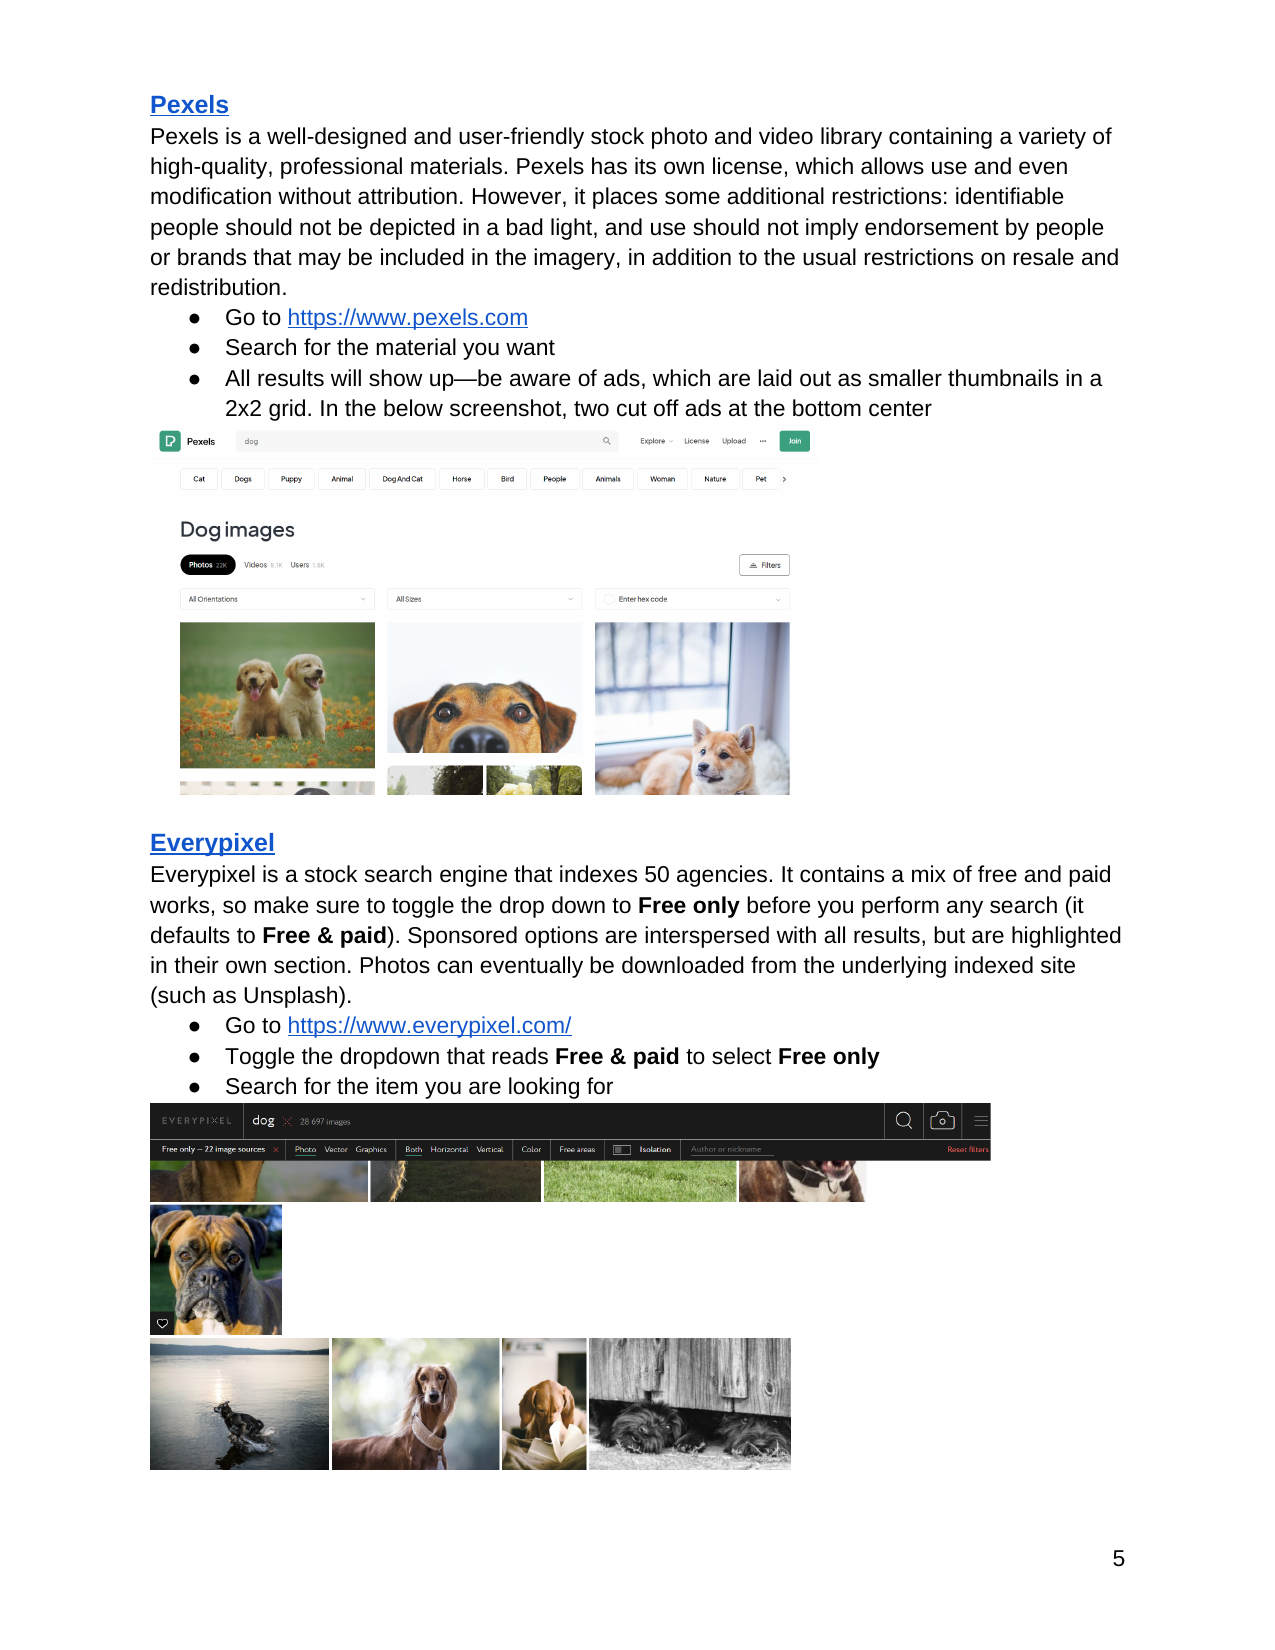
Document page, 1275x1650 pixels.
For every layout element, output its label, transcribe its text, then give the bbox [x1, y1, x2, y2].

list All results will show up—be aware of ads, which are laid out as smaller thumbnails in a 2x2 grid. In the below screenshot, two cut off ads at the bottom center [187, 364, 1125, 421]
list Search for the material you want [187, 334, 1125, 361]
text Everypixel is a stock search engine that indexes 50 agencies. It contains a mix of free and paid works, so make sure to toggle the drop down to Free only before you perform any search (it defaults to Free & paid). Sponsored options are interspersed with all results, but are highlighted in their own section. Photos can eventually be downloaded from the underlying indexed site (such as Unsplash). [150, 861, 1125, 1009]
text Pexels is a well-designed and user-friendly stock photo and video library containing a variety of high-quality, professional materials. Pexels has its own license, which allows use and even modification without attribution. However, it places some additional restrictions: identifiable people should not be depicted in a bad light, and use should not imply endorsement by people or brands that may be included in the imagery, in addition to the usual restrictions on resale and redistribution. [150, 123, 1125, 300]
list Search for the item you are looking for [187, 1073, 1125, 1099]
subtitle Everypixel [150, 828, 1125, 857]
list Go to https://www.pexels.com [187, 304, 1125, 331]
list Toggle the dropdown that reads Free & paid to select Free only [187, 1043, 1125, 1069]
picture [150, 425, 821, 795]
picture [150, 1103, 991, 1470]
subtitle Pexels [150, 90, 1125, 119]
list Go to https://www.everypixel.com/ [187, 1012, 1125, 1039]
